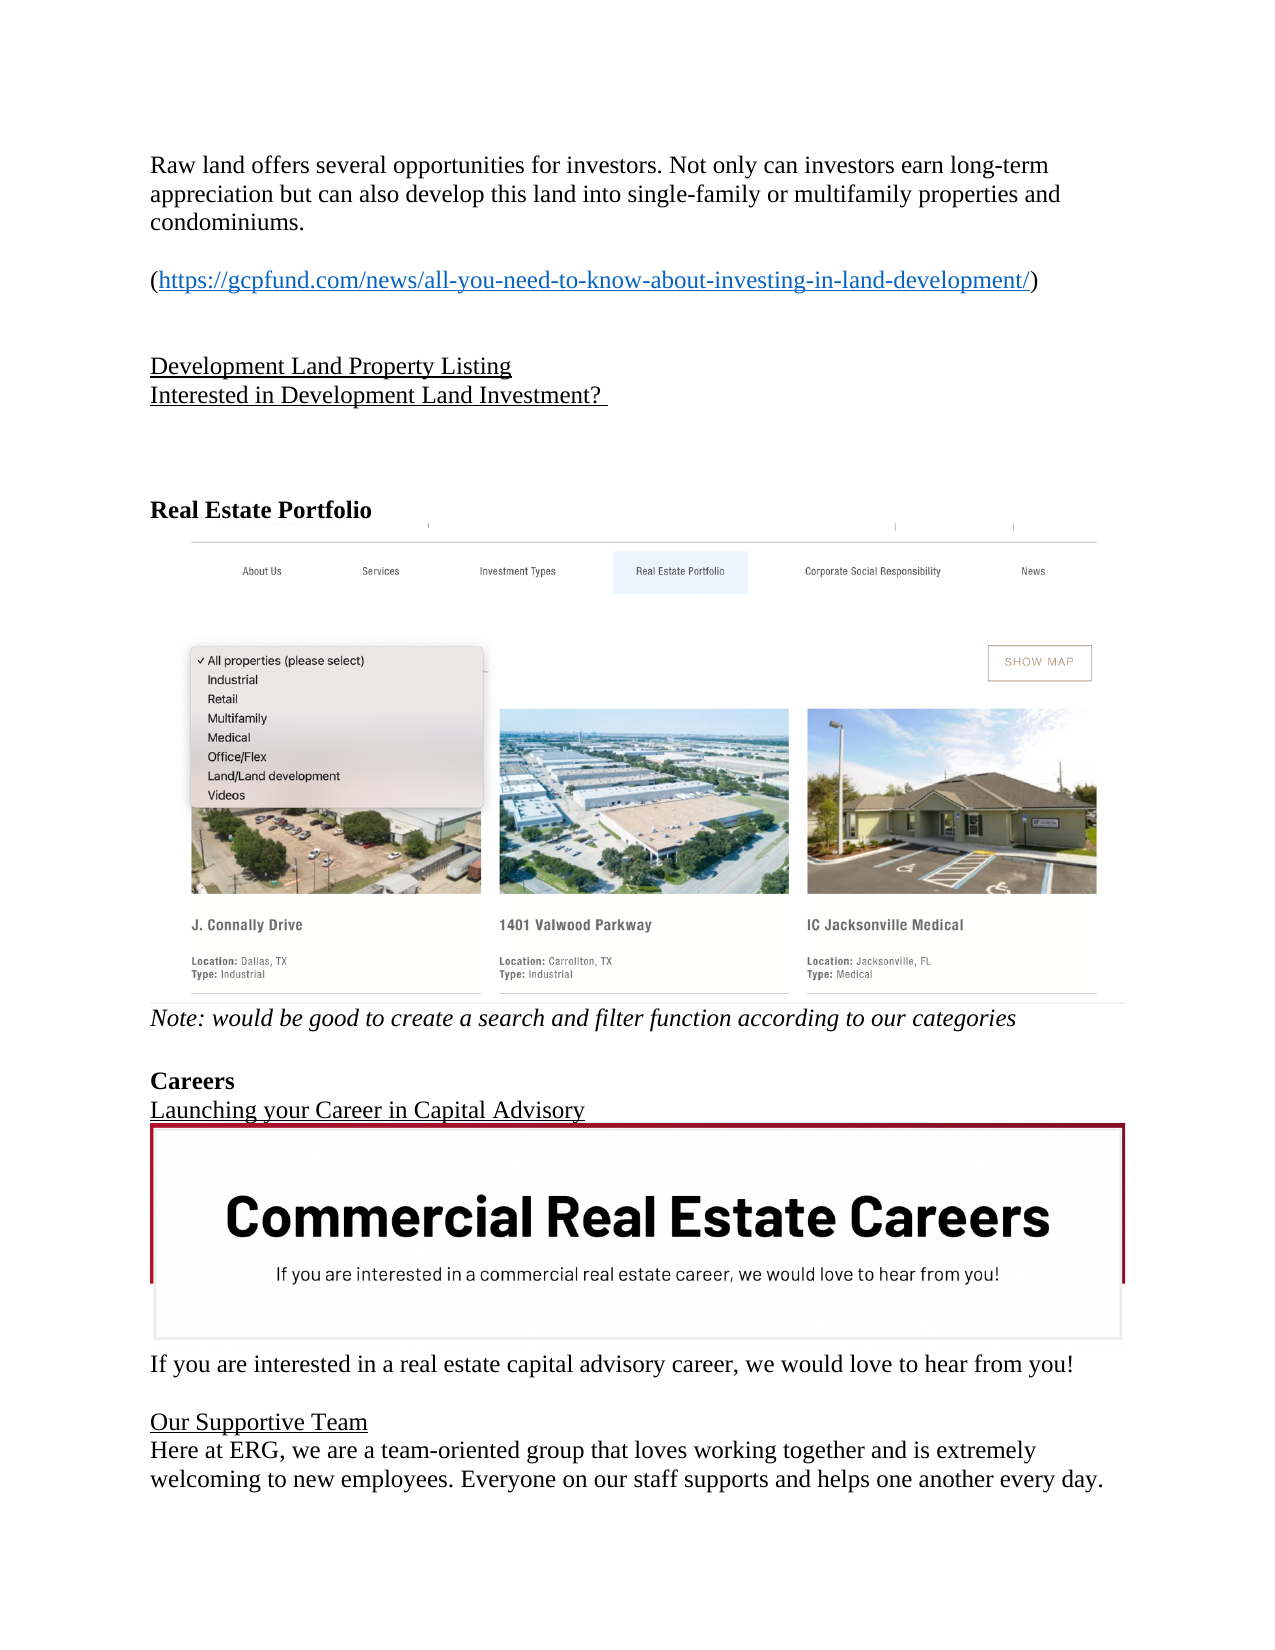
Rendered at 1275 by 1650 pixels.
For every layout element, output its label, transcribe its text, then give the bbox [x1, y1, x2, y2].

text Careers [150, 1066, 1125, 1095]
text (https://gcpfund.com/news/all-you-need-to-know-about-investing-in-land-development/) [150, 265, 1125, 294]
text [150, 1436, 1125, 1493]
text Our Supportive Team [150, 1407, 1125, 1436]
text Development Land Property Listing [150, 351, 1125, 380]
picture [150, 523, 1125, 1004]
text Real Estate Portfolio [150, 495, 1125, 523]
text Note: would be good to create a search and filter function according to our categories [150, 1004, 1125, 1032]
text Raw land offers several opportunities for investors. Not only can investors earn long-term appreciation but can also develop this land into single-family or multifamily properties and condominiums. [150, 150, 1125, 236]
text If you are interested in a real estate capital advisory career, we would love to hear from you! [150, 1350, 1125, 1378]
picture [150, 1123, 1125, 1350]
text Launching your Career in Capital Advisory [150, 1095, 1125, 1123]
text Interested in Development Land Investment? [150, 380, 1125, 409]
